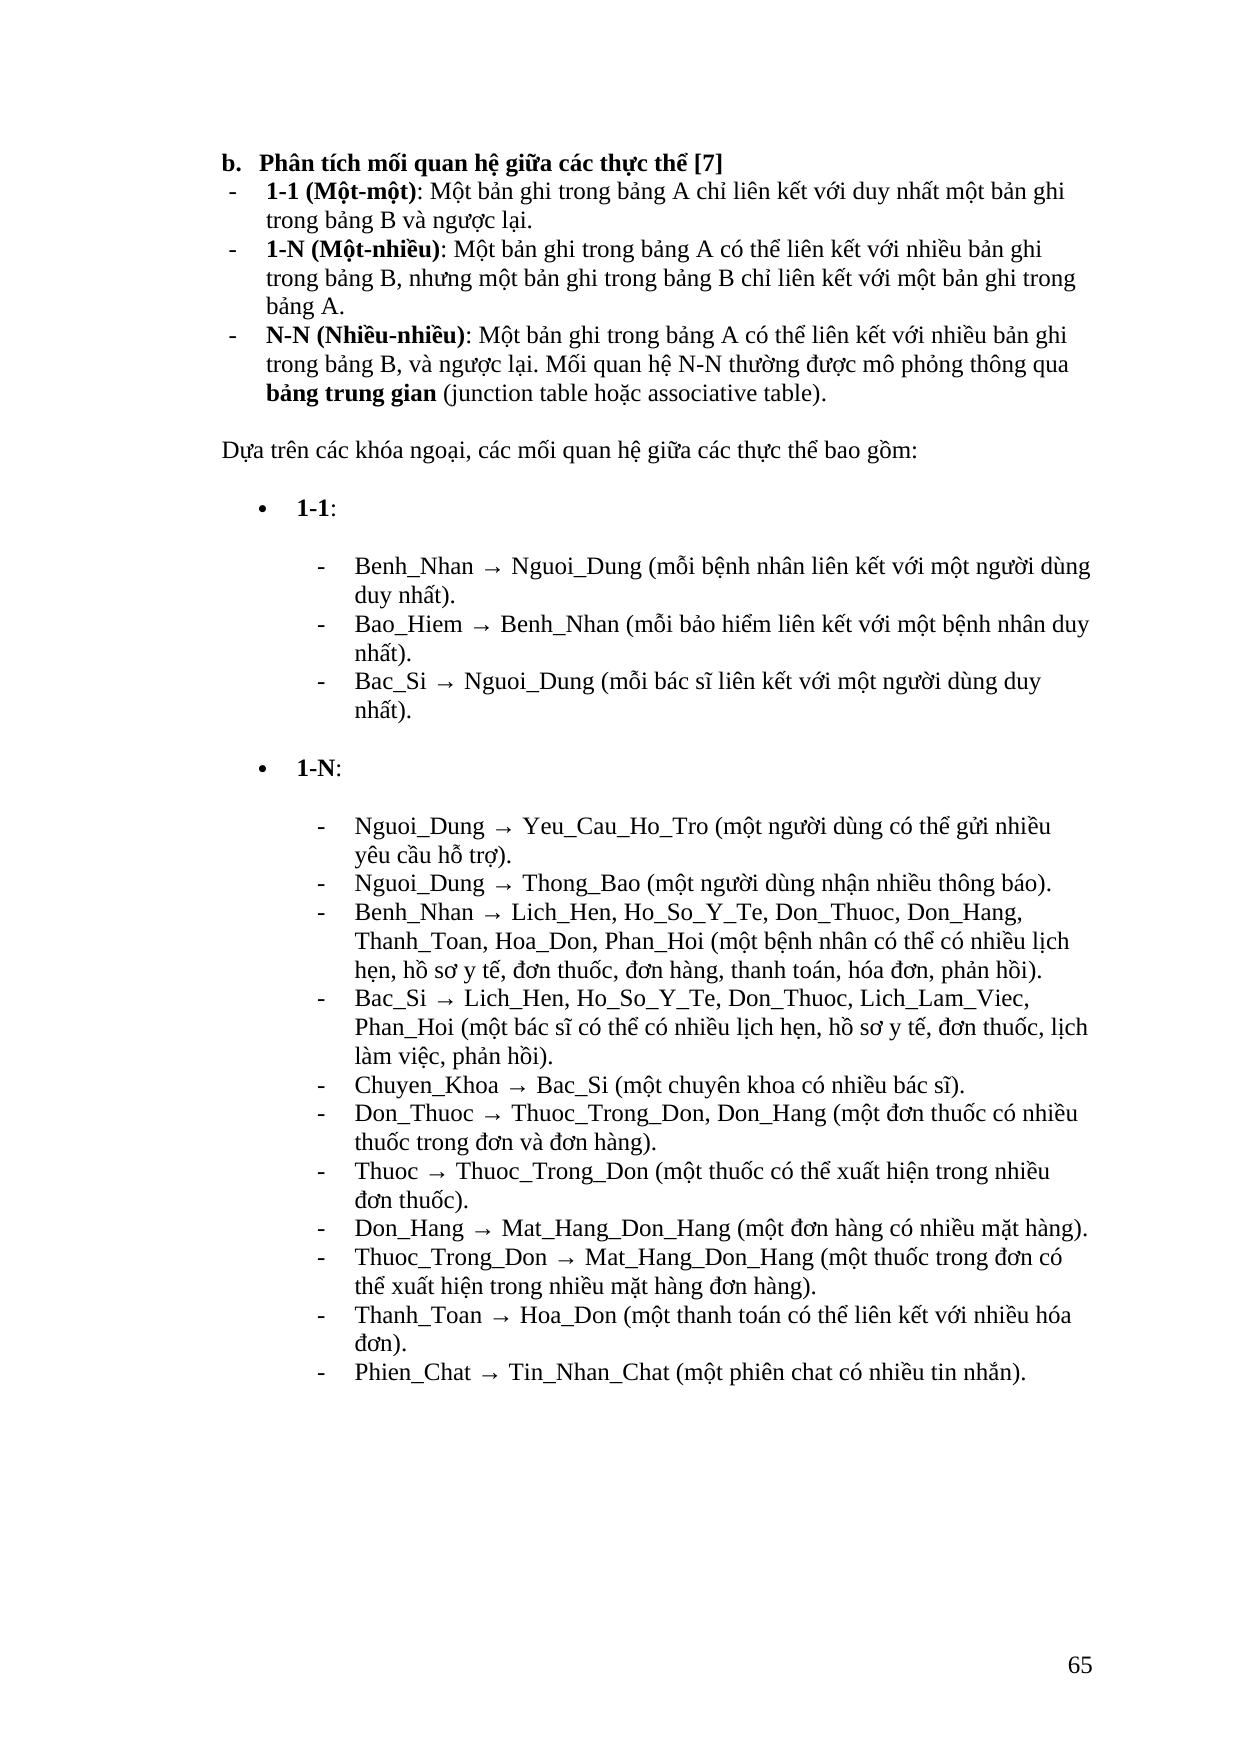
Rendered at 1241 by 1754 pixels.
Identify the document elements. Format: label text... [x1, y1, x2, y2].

list Nguoi_Dung → Thong_Bao (một người dùng nhận nhiều thông báo). [317, 868, 1092, 897]
list 1-1: [259, 493, 1092, 522]
list Bao_Hiem → Benh_Nhan (mỗi bảo hiểm liên kết với một bệnh nhân duy nhất). [317, 609, 1092, 666]
list Bac_Si → Lich_Hen, Ho_So_Y_Te, Don_Thuoc, Lich_Lam_Viec, Phan_Hoi (một bác sĩ có thể có nhiều lịch hẹn, hồ sơ y tế, đơn thuốc, lịch làm việc, phản hồi). [317, 983, 1092, 1070]
list 1-N: [259, 753, 1092, 782]
list Nguoi_Dung → Yeu_Cau_Ho_Tro (một người dùng có thể gửi nhiều yêu cầu hỗ trợ). [317, 811, 1092, 868]
list 1-1 (Một-một): Một bản ghi trong bảng A chỉ liên kết với duy nhất một bản ghi trong bảng B và ngược lại. [228, 176, 1092, 234]
text Dựa trên các khóa ngoại, các mối quan hệ giữa các thực thể bao gồm: [221, 436, 1092, 464]
list Phien_Chat → Tin_Nhan_Chat (một phiên chat có nhiều tin nhắn). [317, 1357, 1092, 1386]
list 1-N (Một-nhiều): Một bản ghi trong bảng A có thể liên kết với nhiều bản ghi trong bảng B, nhưng một bản ghi trong bảng B chỉ liên kết với một bản ghi trong bảng A. [228, 234, 1092, 320]
list Bac_Si → Nguoi_Dung (mỗi bác sĩ liên kết với một người dùng duy nhất). [317, 666, 1092, 724]
list Benh_Nhan → Lich_Hen, Ho_So_Y_Te, Don_Thuoc, Don_Hang, Thanh_Toan, Hoa_Don, Phan_Hoi (một bệnh nhân có thể có nhiều lịch hẹn, hồ sơ y tế, đơn thuốc, đơn hàng, thanh toán, hóa đơn, phản hồi). [317, 897, 1092, 983]
subtitle Phân tích mối quan hệ giữa các thực thể [221, 148, 1092, 176]
list N-N (Nhiều-nhiều): Một bản ghi trong bảng A có thể liên kết với nhiều bản ghi trong bảng B, và ngược lại. Mối quan hệ N-N thường được mô phỏng thông qua bảng trung gian (junction table hoặc associative table). [228, 320, 1092, 406]
list Thuoc → Thuoc_Trong_Don (một thuốc có thể xuất hiện trong nhiều đơn thuốc). [317, 1156, 1092, 1213]
list Don_Hang → Mat_Hang_Don_Hang (một đơn hàng có nhiều mặt hàng). [317, 1213, 1092, 1242]
list Chuyen_Khoa → Bac_Si (một chuyên khoa có nhiều bác sĩ). [317, 1070, 1092, 1098]
list Thuoc_Trong_Don → Mat_Hang_Don_Hang (một thuốc trong đơn có thể xuất hiện trong nhiều mặt hàng đơn hàng). [317, 1242, 1092, 1300]
list Don_Thuoc → Thuoc_Trong_Don, Don_Hang (một đơn thuốc có nhiều thuốc trong đơn và đơn hàng). [317, 1098, 1092, 1156]
list Thanh_Toan → Hoa_Don (một thanh toán có thể liên kết với nhiều hóa đơn). [317, 1300, 1092, 1357]
list Benh_Nhan → Nguoi_Dung (mỗi bệnh nhân liên kết với một người dùng duy nhất). [317, 551, 1092, 609]
